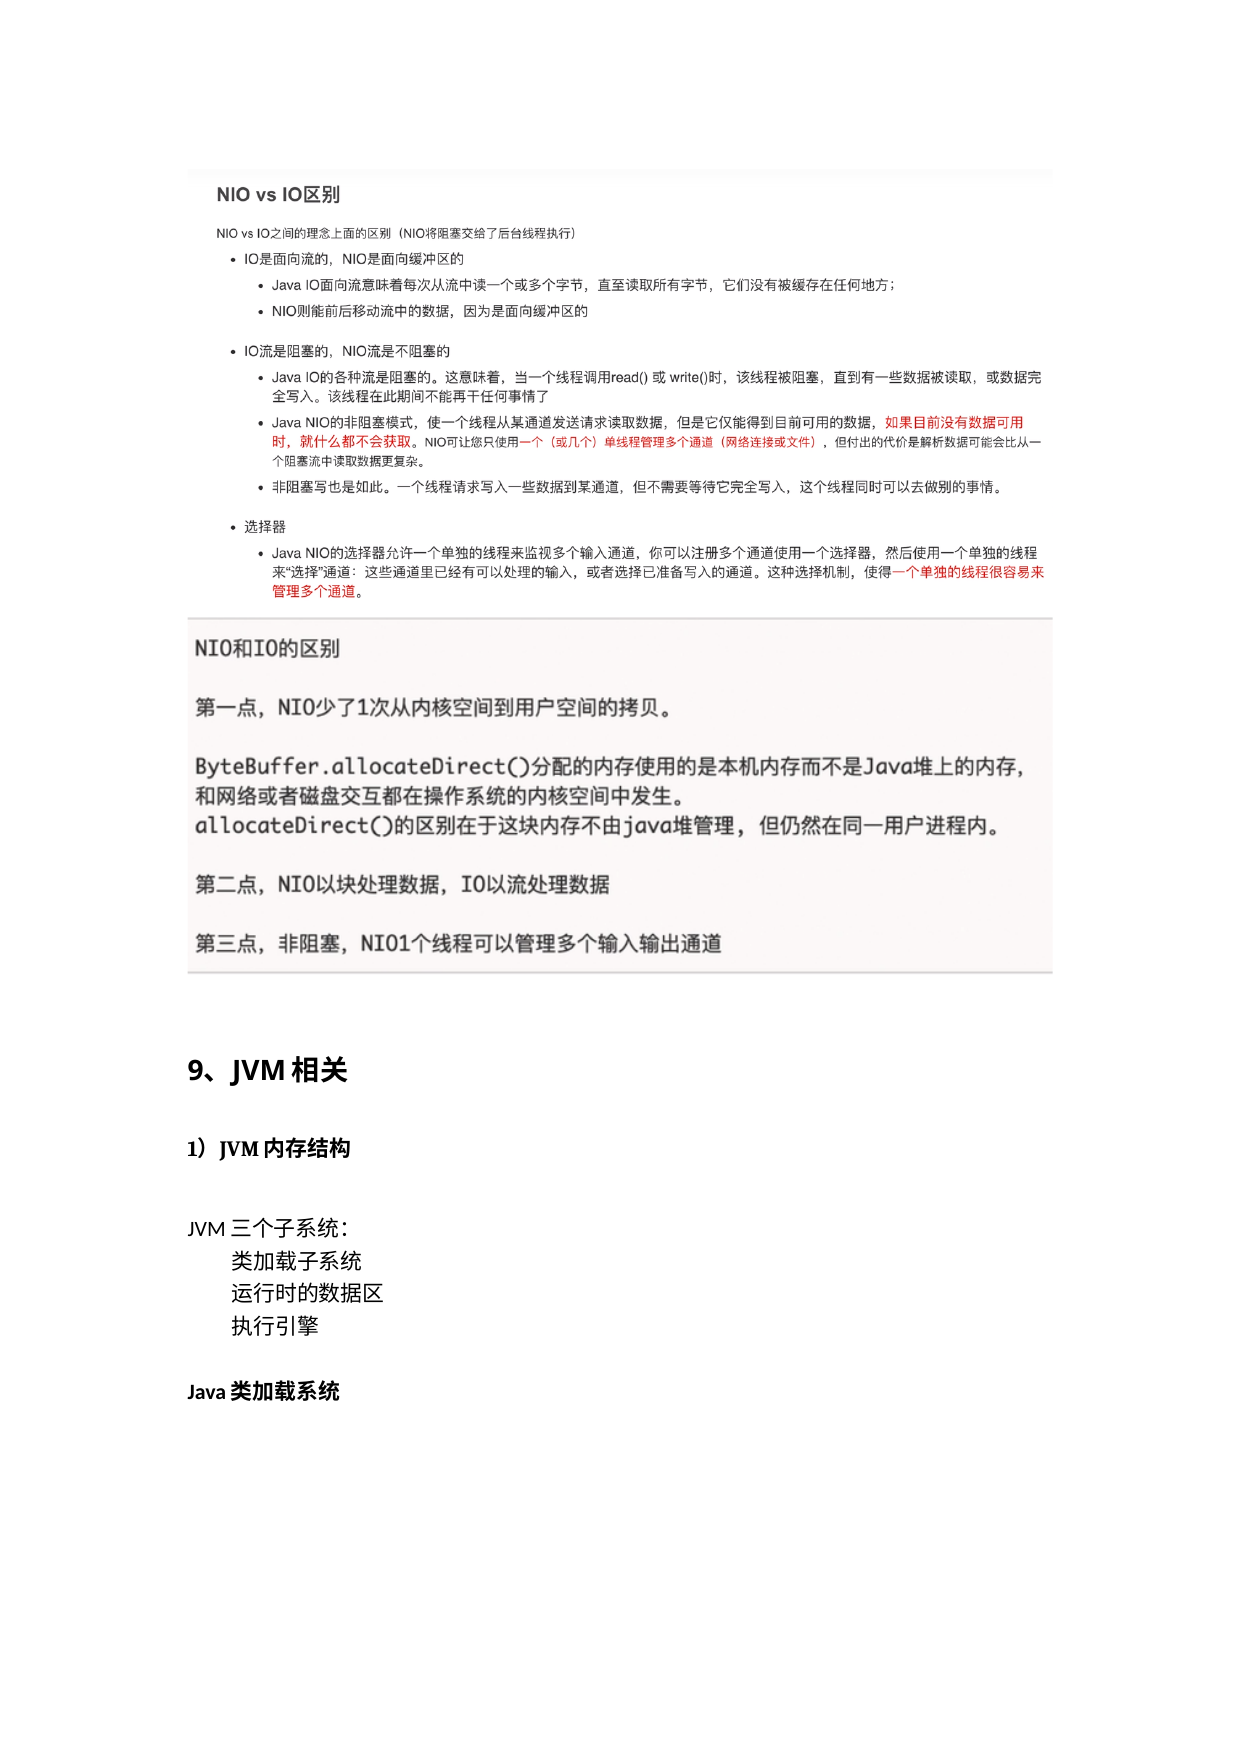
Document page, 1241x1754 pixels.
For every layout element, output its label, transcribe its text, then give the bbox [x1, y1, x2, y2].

picture [187, 617, 1053, 976]
subtitle 1）JVM内存结构 [187, 1130, 1053, 1163]
picture [187, 169, 1053, 610]
subtitle 9、JVM相关 [187, 1036, 1053, 1101]
text Java类加载系统 [187, 1373, 1053, 1406]
text 执行引擎 [187, 1308, 1053, 1341]
text 运行时的数据区 [187, 1276, 1053, 1308]
text 类加载子系统 [187, 1243, 1053, 1276]
text JVM三个子系统： [187, 1211, 1053, 1243]
